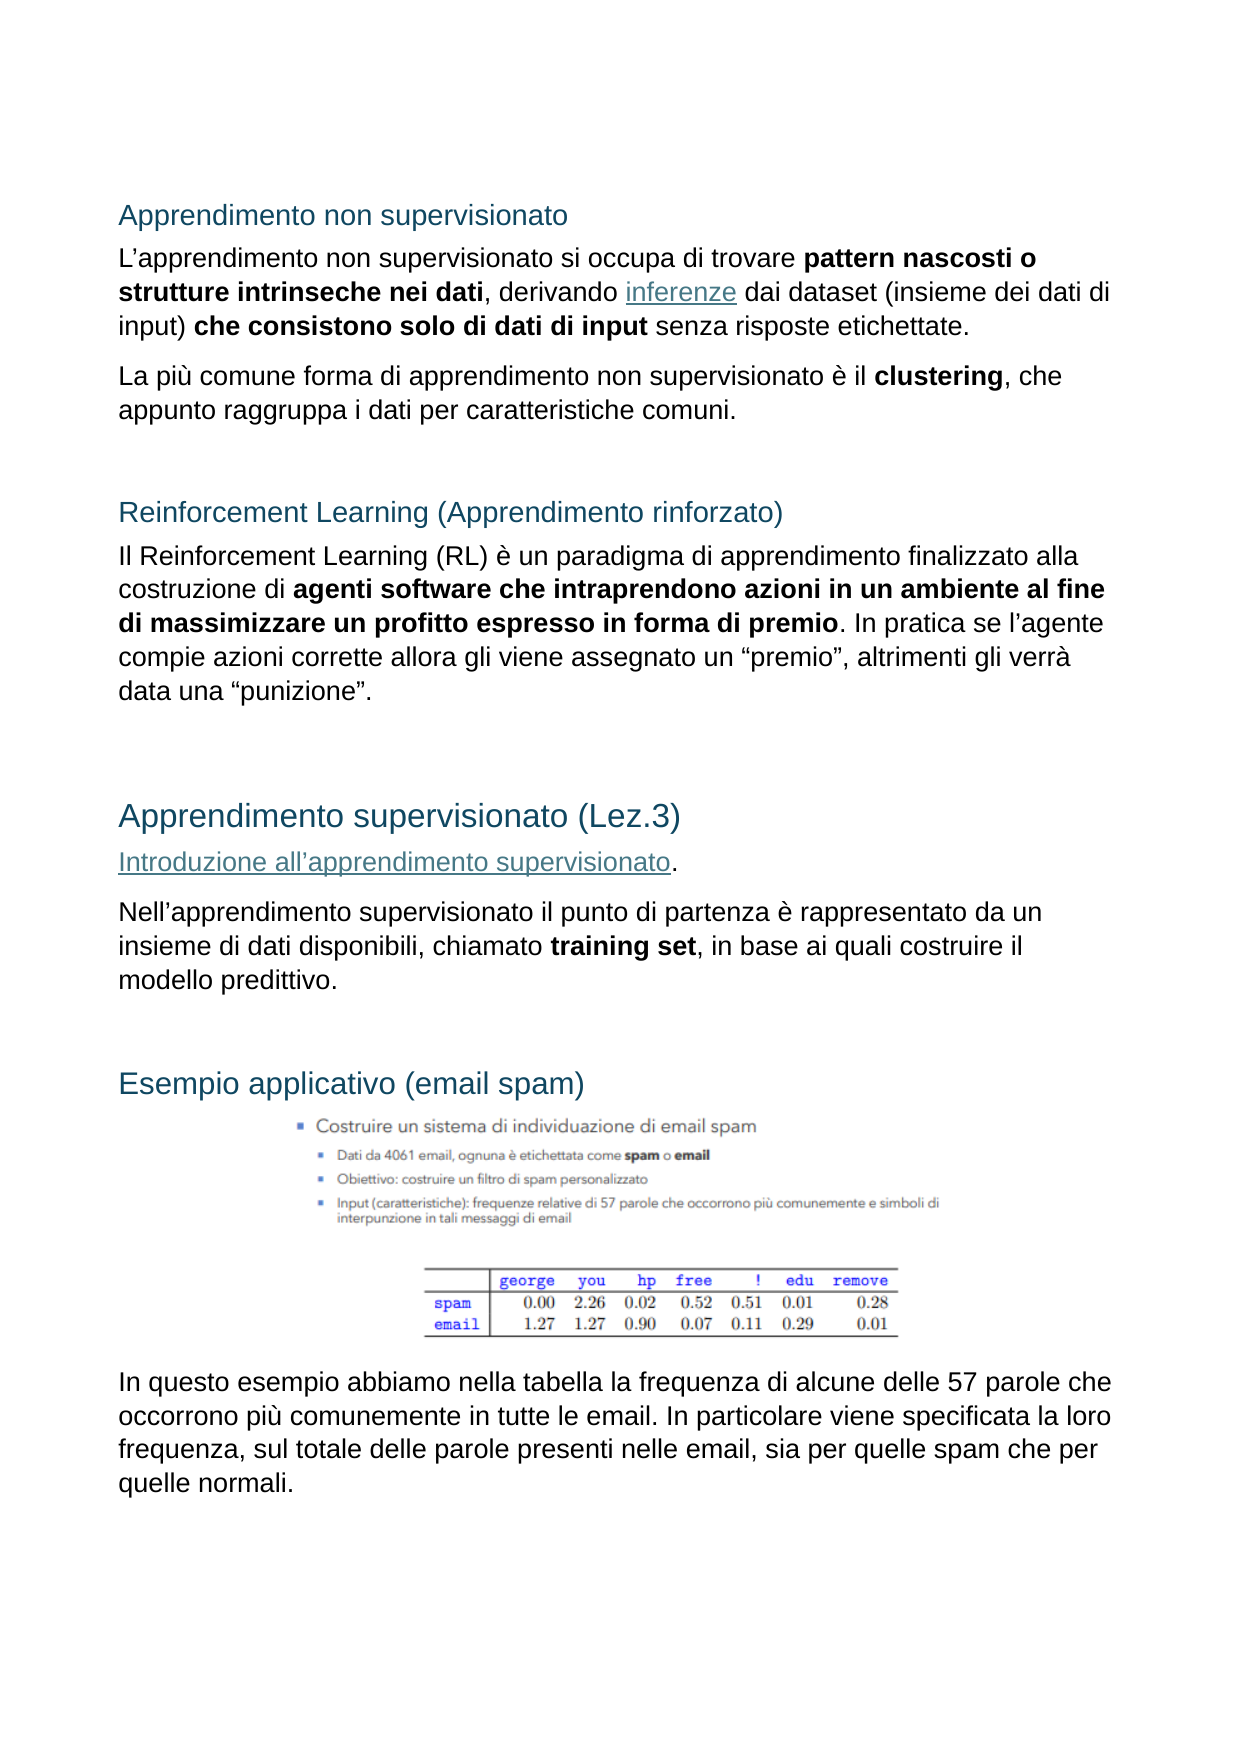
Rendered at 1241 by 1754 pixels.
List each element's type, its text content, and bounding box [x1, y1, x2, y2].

subtitle Reinforcement Learning (Apprendimento rinforzato) [118, 495, 1122, 528]
subtitle Apprendimento non supervisionato [118, 198, 1122, 232]
text Nell’apprendimento supervisionato il punto di partenza è rappresentato da un insieme di dati disponibili, chiamato training set, in base ai quali costruire il modello predittivo. [118, 896, 1122, 995]
text Il Reinforcement Learning (RL) è un paradigma di apprendimento finalizzato alla costruzione di agenti software che intraprendono azioni in un ambiente al fine di massimizzare un profitto espresso in forma di premio. In pratica se l’agente compie azioni corrette allora gli viene assegnato un “premio”, altrimenti gli verrà data una “punizione”. [118, 539, 1122, 706]
text La più comune forma di apprendimento non supervisionato è il clustering, che appunto raggruppa i dati per caratteristiche comuni. [118, 360, 1122, 425]
subtitle Apprendimento supervisionato (Lez.3) [118, 796, 1122, 834]
text Introduzione all’apprendimento supervisionato. [118, 846, 1122, 877]
subtitle Esempio applicativo (email spam) [118, 1065, 1122, 1101]
text In questo esempio abbiamo nella tabella la frequenza di alcune delle 57 parole che occorrono più comunemente in tutte le email. In particolare viene specificata la loro frequenza, sul totale delle parole presenti nelle email, sia per quelle spam che per quelle normali. [118, 1366, 1122, 1498]
picture [295, 1111, 946, 1347]
text L’apprendimento non supervisionato si occupa di trovare pattern nascosti o strutture intrinseche nei dati, derivando inferenze dai dataset (insieme dei dati di input) che consistono solo di dati di input senza risposte etichettate. [118, 242, 1122, 341]
